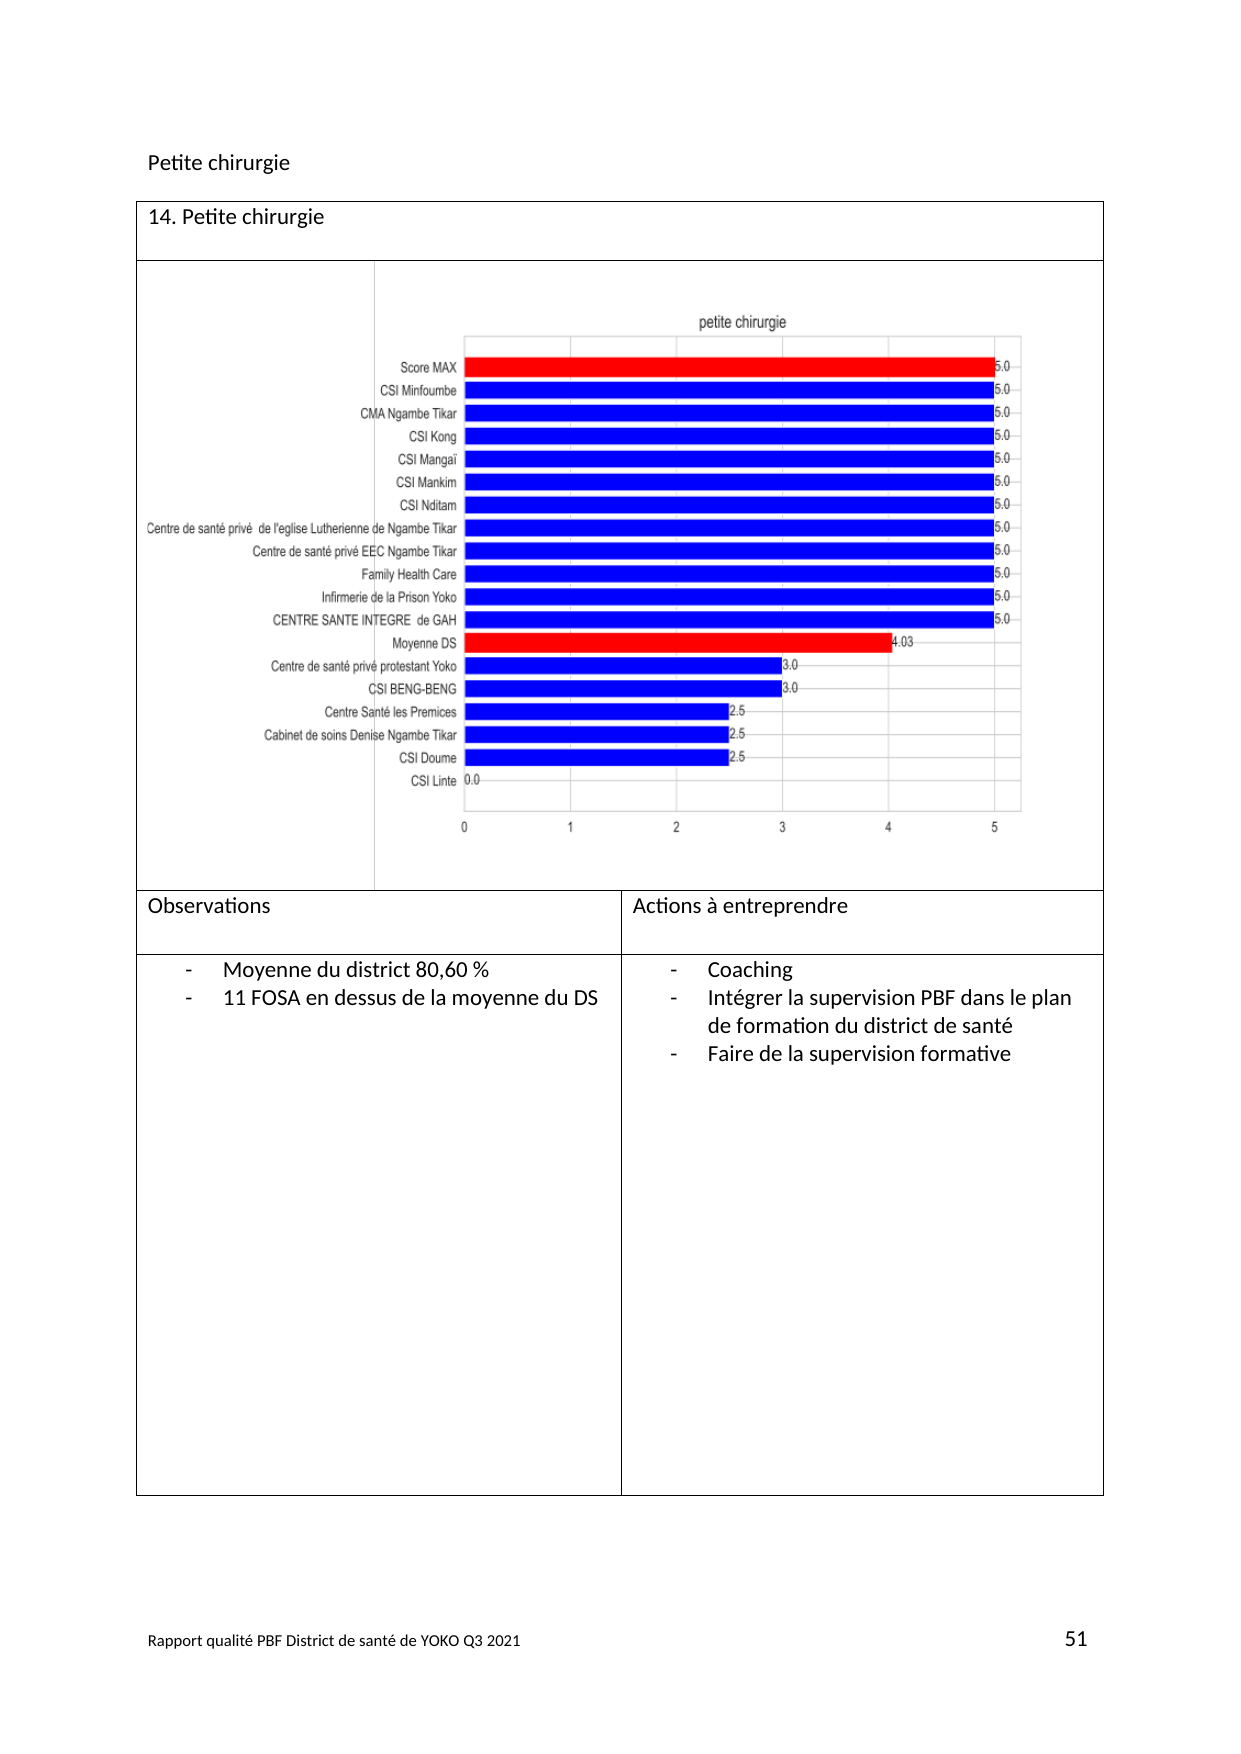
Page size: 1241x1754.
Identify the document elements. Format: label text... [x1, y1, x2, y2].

table_cell Observations [137, 891, 621, 954]
table_cell [1093, 261, 1103, 890]
table_cell [137, 261, 147, 890]
table_cell Moyenne du district 80,60 % 11 FOSA en dessus de la moyenne du DS [137, 955, 621, 1495]
picture [147, 261, 1093, 890]
table_cell Actions à entreprendre [622, 891, 1103, 954]
table_cell Coaching Intégrer la supervision PBF dans le plan de formation du district de santé Faire de la supervision formative [622, 955, 1103, 1495]
text Petite chirurgie [148, 148, 1092, 176]
table_header 14. Petite chirurgie [137, 202, 1103, 260]
